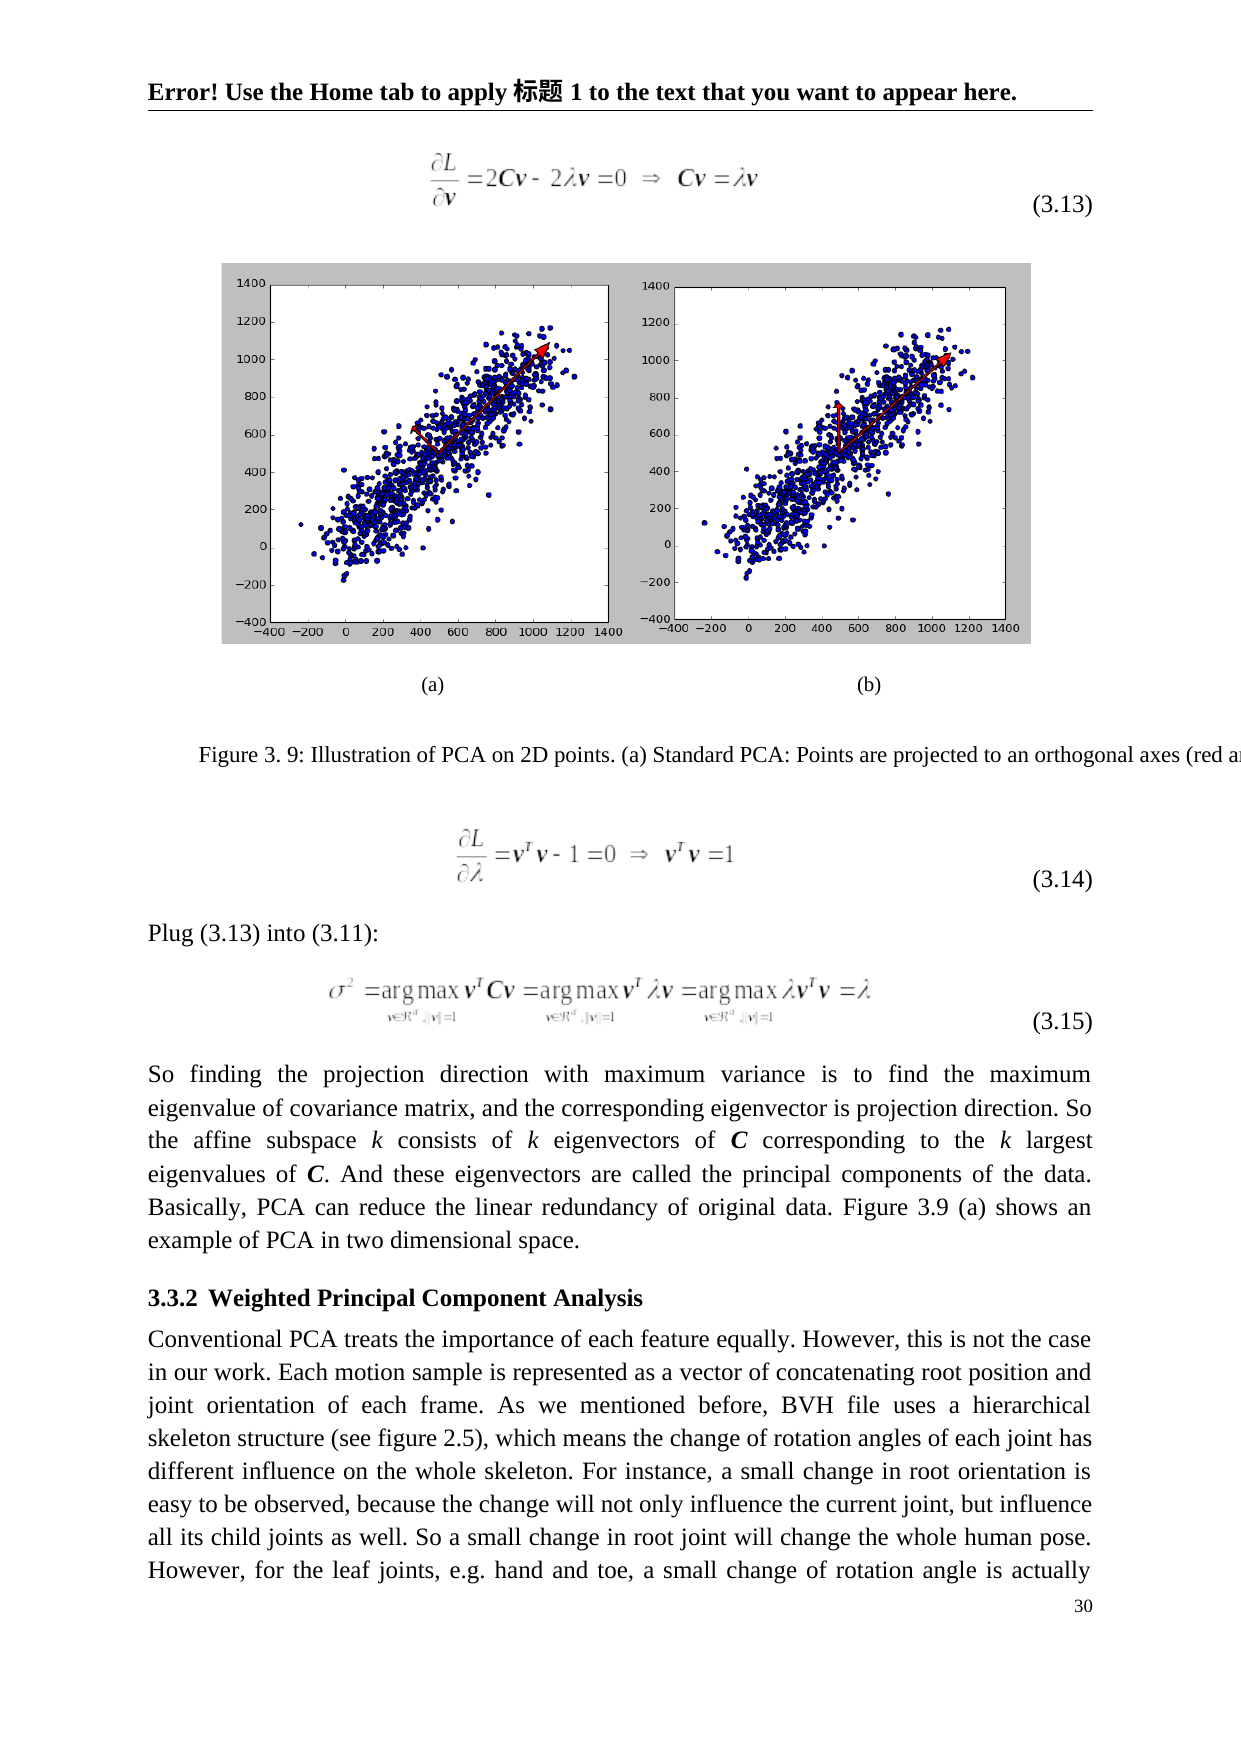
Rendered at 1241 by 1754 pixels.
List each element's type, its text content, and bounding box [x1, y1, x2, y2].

text (3.13) [148, 148, 1093, 217]
subtitle 3.3.2 Weighted Principal Component Analysis [148, 1283, 1093, 1311]
picture [221, 263, 1031, 644]
text So finding the projection direction with maximum variance is to find the maximum eigenvalue of covariance matrix, and the corresponding eigenvector is projection direction. So the affine subspace k consists of k eigenvectors of C corresponding to the k largest eigenvalues of C. And these eigenvectors are called the principal components of the data. Basically, PCA can reduce the linear redundancy of original data. Figure 3.9 (a) shows an example of PCA in two dimensional space. [148, 1059, 1093, 1253]
text Plug (3.13) into (3.11): [148, 918, 1093, 947]
text (3.15) [148, 972, 1093, 1034]
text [148, 1324, 1093, 1584]
